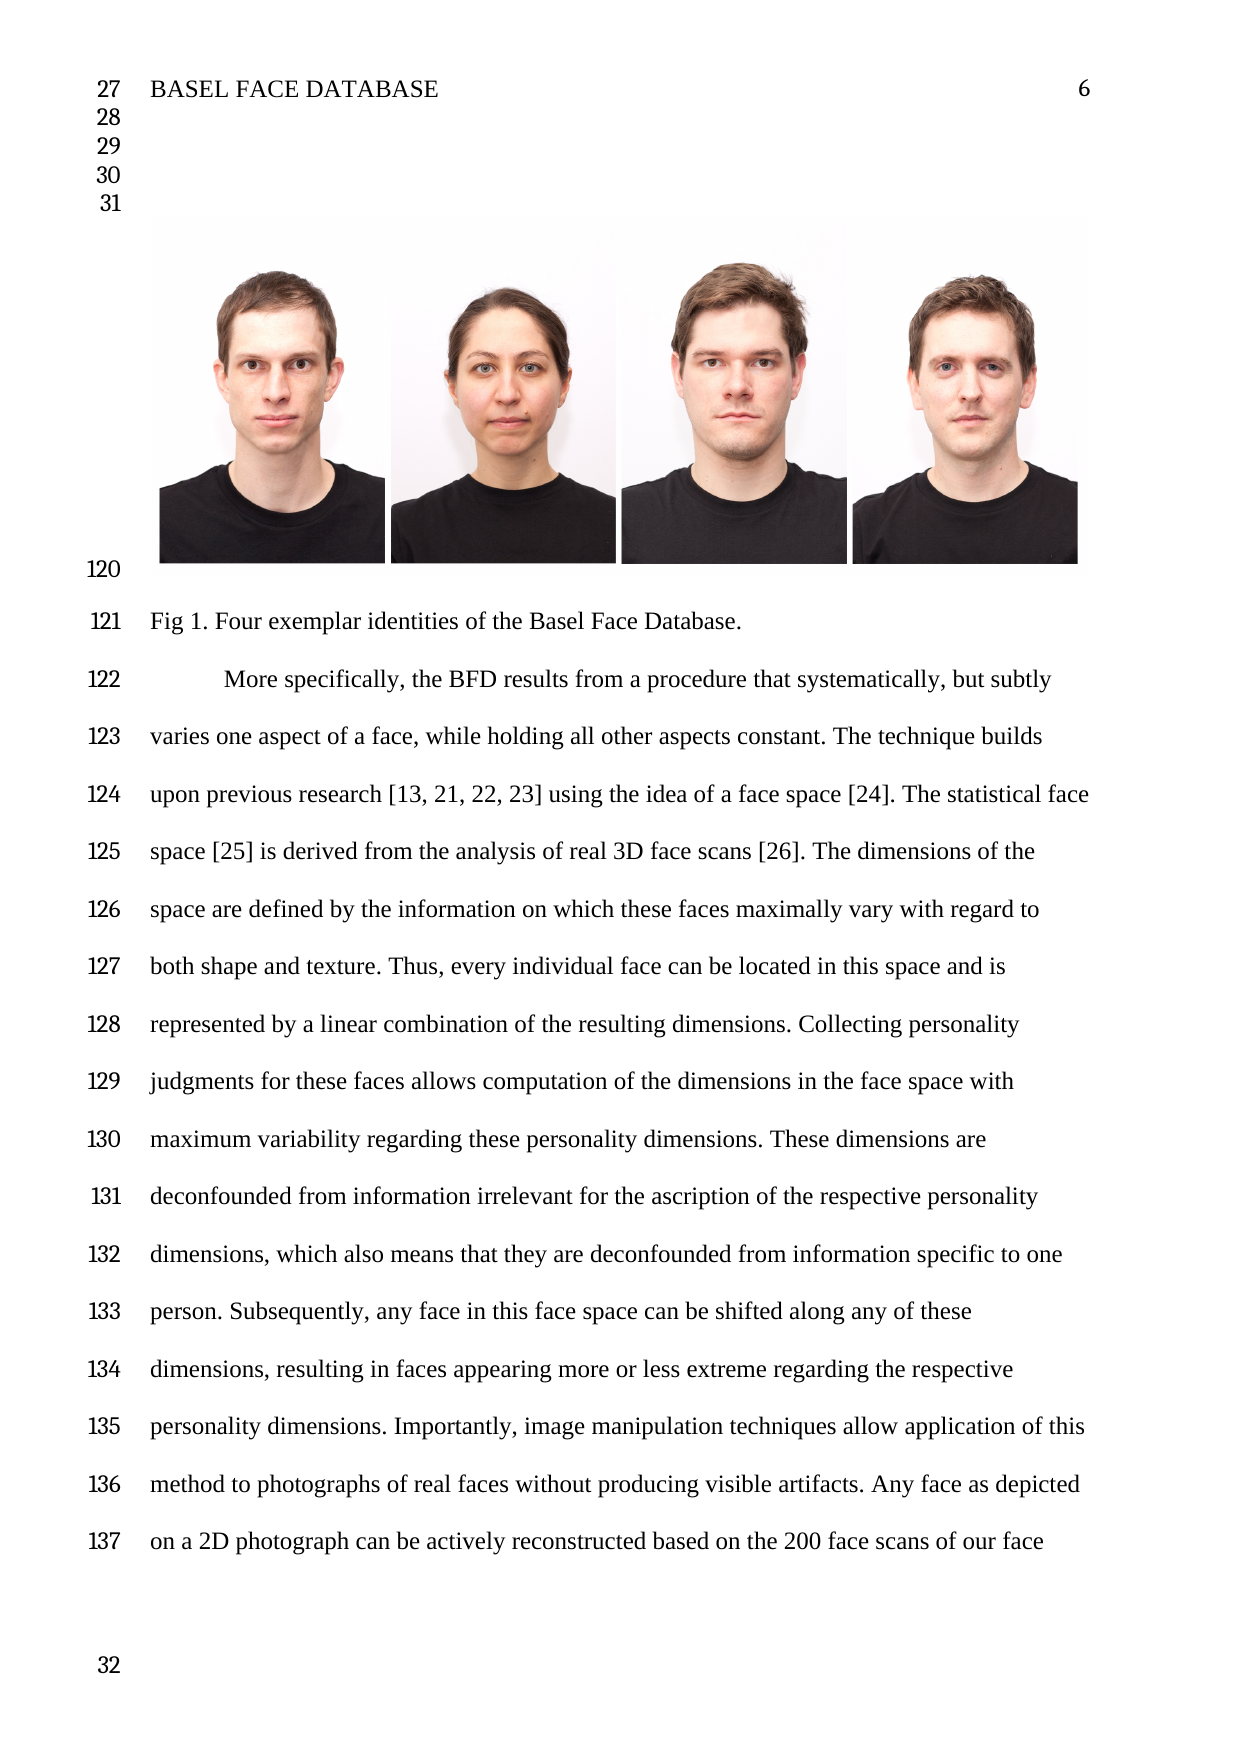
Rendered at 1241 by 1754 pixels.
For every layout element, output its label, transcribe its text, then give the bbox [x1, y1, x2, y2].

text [150, 664, 1090, 1555]
picture [150, 217, 1090, 578]
text Fig 1. Four exemplar identities of the Basel Face Database. [150, 606, 1090, 635]
